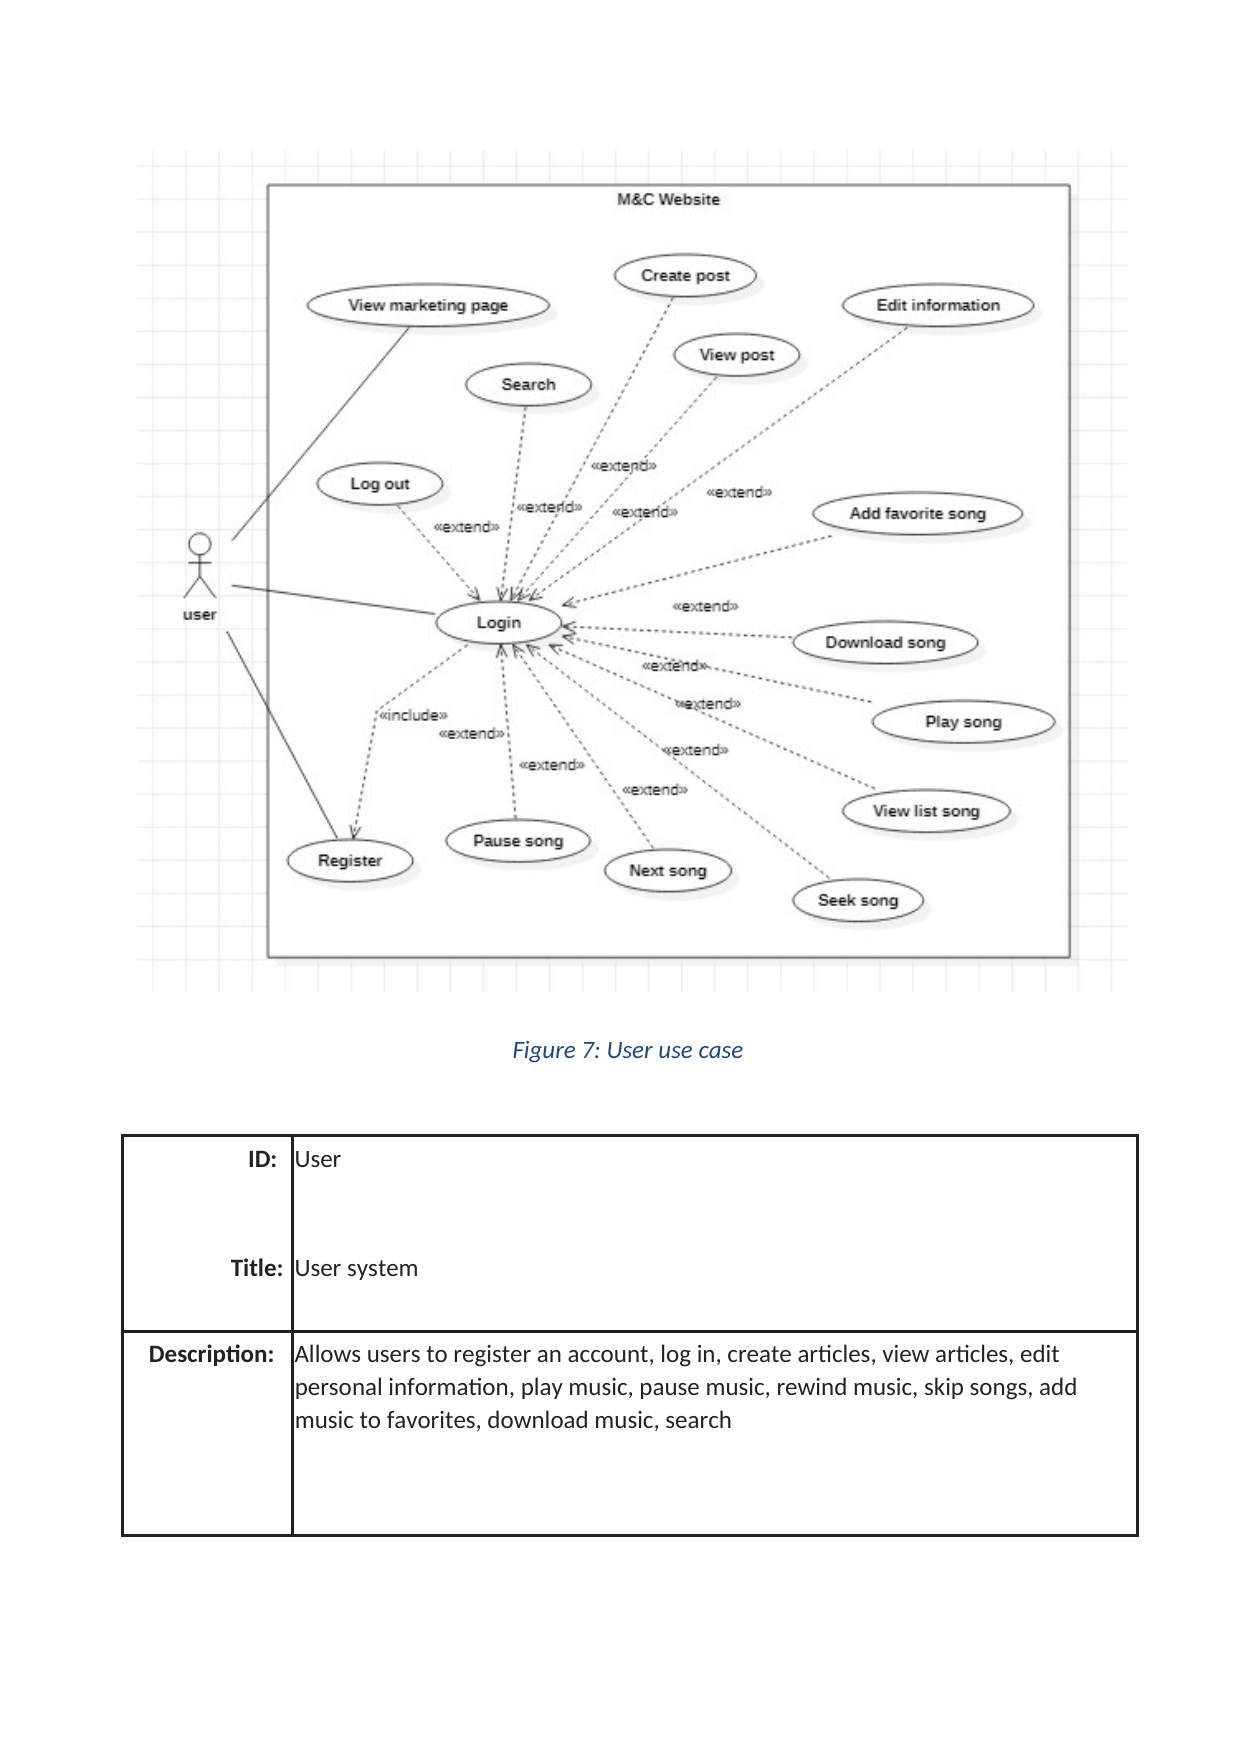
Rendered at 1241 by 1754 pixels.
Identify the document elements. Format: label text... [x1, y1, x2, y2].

table_cell Title: [124, 1247, 291, 1330]
table_cell Description: [124, 1333, 291, 1534]
picture [136, 150, 1129, 992]
table_header ID: [124, 1137, 291, 1236]
subtitle Figure 7: User use case [61, 1034, 1195, 1064]
table_header User [294, 1137, 1136, 1236]
table_cell Allows users to register an account, log in, create articles, view articles, edit personal information, play music, pause music, rewind music, skip songs, add music to favorites, download music, search [294, 1333, 1136, 1534]
table_cell User system [294, 1247, 1136, 1330]
